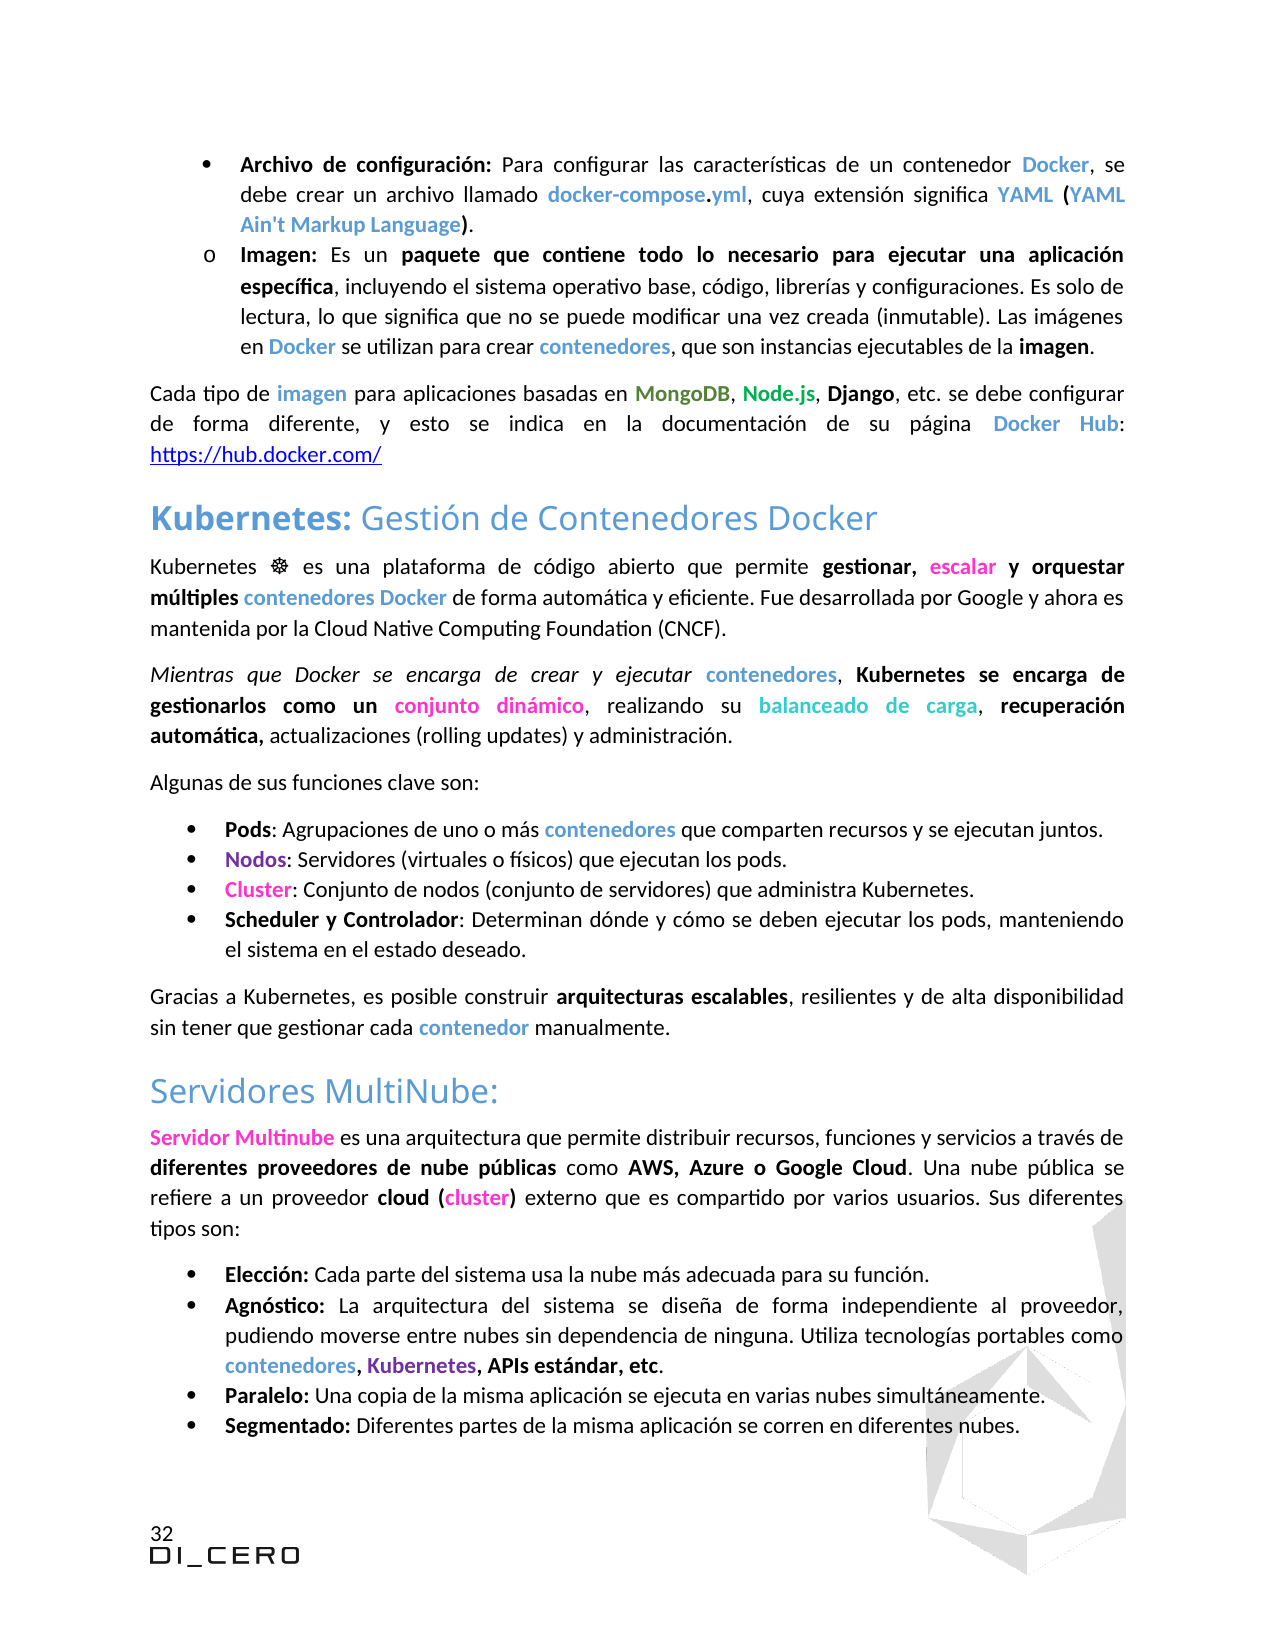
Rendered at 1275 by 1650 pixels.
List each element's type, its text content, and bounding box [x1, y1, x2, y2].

text Kubernetes ☸️ es una plataforma de código abierto que permite gestionar, escalar y orquestar múltiples contenedores Docker de forma automática y eficiente. Fue desarrollada por Google y ahora es mantenida por la Cloud Native Computing Foundation (CNCF). [150, 550, 1125, 642]
list Segmentado: Diferentes partes de la misma aplicación se corren en diferentes nubes. [187, 1412, 1125, 1440]
picture [150, 1547, 299, 1567]
list Nodos: Servidores (virtuales o físicos) que ejecutan los pods. [187, 845, 1125, 873]
subtitle Kubernetes: Gestión de Contenedores Docker [150, 495, 1125, 540]
picture [925, 1198, 1126, 1575]
list Pods: Agrupaciones de uno o más contenedores que comparten recursos y se ejecutan juntos. [187, 815, 1125, 843]
list Paralelo: Una copia de la misma aplicación se ejecuta en varias nubes simultáneamente. [187, 1381, 1125, 1409]
text Servidor Multinube es una arquitectura que permite distribuir recursos, funciones y servicios a través de diferentes proveedores de nube públicas como AWS, Azure o Google Cloud. Una nube pública se refiere a un proveedor cloud (cluster) externo que es compartido por varios usuarios. Sus diferentes tipos son: [150, 1123, 1125, 1242]
list Archivo de configuración: Para configurar las características de un contenedor Docker, se debe crear un archivo llamado docker-compose.yml, cuya extensión significa YAML (YAML Ain't Markup Language). [203, 150, 1125, 238]
list Imagen: Es un paquete que contiene todo lo necesario para ejecutar una aplicación específica, incluyendo el sistema operativo base, código, librerías y configuraciones. Es solo de lectura, lo que significa que no se puede modificar una vez creada (inmutable). Las imágenes en Docker se utilizan para crear contenedores, que son instancias ejecutables de la imagen. [203, 241, 1125, 360]
text Algunas de sus funciones clave son: [150, 768, 1125, 796]
list Agnóstico: La arquitectura del sistema se diseña de forma independiente al proveedor, pudiendo moverse entre nubes sin dependencia de ninguna. Utiliza tecnologías portables como contenedores, Kubernetes, APIs estándar, etc. [187, 1291, 1125, 1379]
list Cluster: Conjunto de nodos (conjunto de servidores) que administra Kubernetes. [187, 875, 1125, 903]
list Scheduler y Controlador: Determinan dónde y cómo se deben ejecutar los pods, manteniendo el sistema en el estado deseado. [187, 905, 1125, 964]
text Mientras que Docker se encarga de crear y ejecutar contenedores, Kubernetes se encarga de gestionarlos como un conjunto dinámico, realizando su balanceado de carga, recuperación automática, actualizaciones (rolling updates) y administración. [150, 661, 1125, 749]
subtitle Servidores MultiNube: [150, 1068, 1125, 1113]
text Gracias a Kubernetes, es posible construir arquitecturas escalables, resilientes y de alta disponibilidad sin tener que gestionar cada contenedor manualmente. [150, 982, 1125, 1041]
list Elección: Cada parte del sistema usa la nube más adecuada para su función. [187, 1261, 1125, 1289]
text Cada tipo de imagen para aplicaciones basadas en MongoDB, Node.js, Django, etc. se debe configurar de forma diferente, y esto se indica en la documentación de su página Docker Hub: https://hub.docker.com/ [150, 379, 1125, 468]
